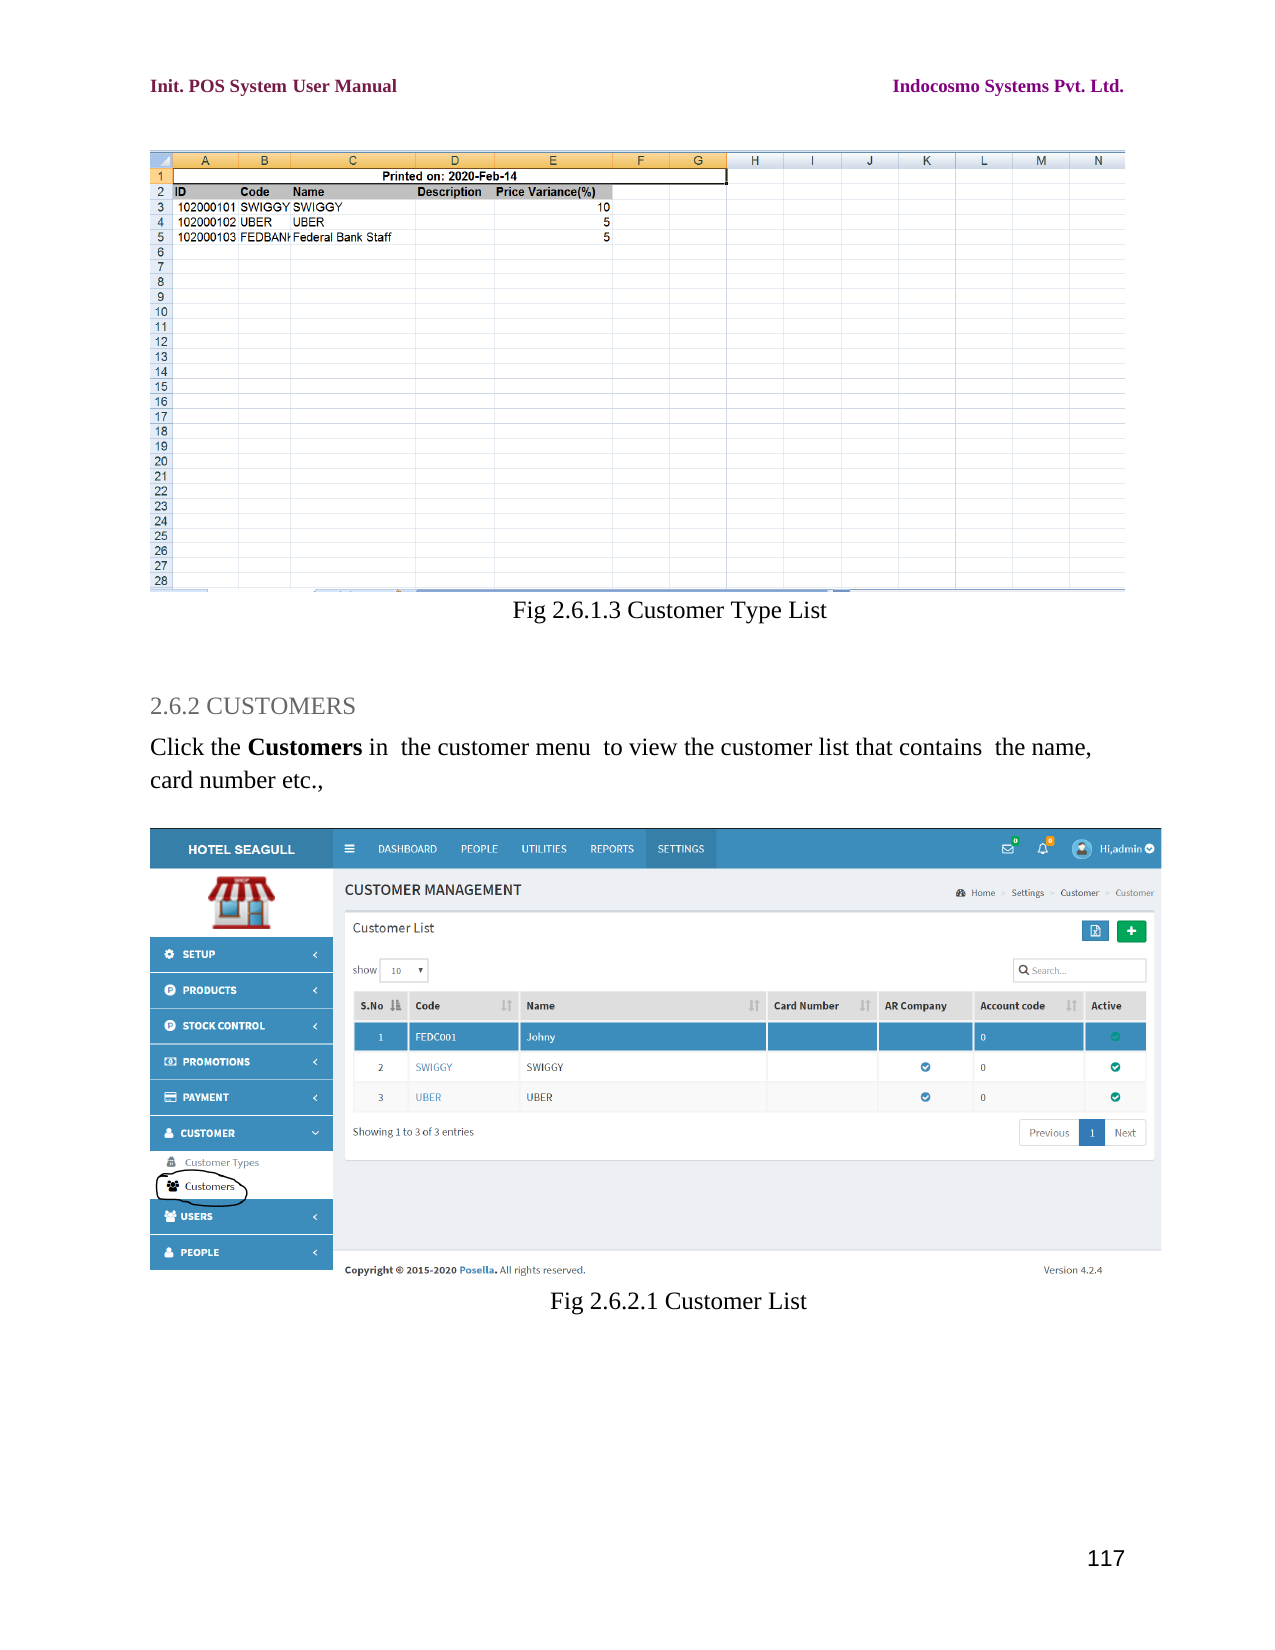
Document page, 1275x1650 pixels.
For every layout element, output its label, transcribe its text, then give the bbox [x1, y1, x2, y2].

text Click the Customers in the customer menu to view the customer list that contains the name, card number etc., [150, 732, 1125, 794]
text Fig 2.6.1.3 Customer Type List [150, 596, 1125, 624]
text Fig 2.6.2.1 Customer List [150, 1286, 1125, 1315]
picture [150, 828, 1162, 1283]
subtitle 2.6.2 CUSTOMERS [150, 691, 1125, 719]
picture [150, 150, 1125, 592]
